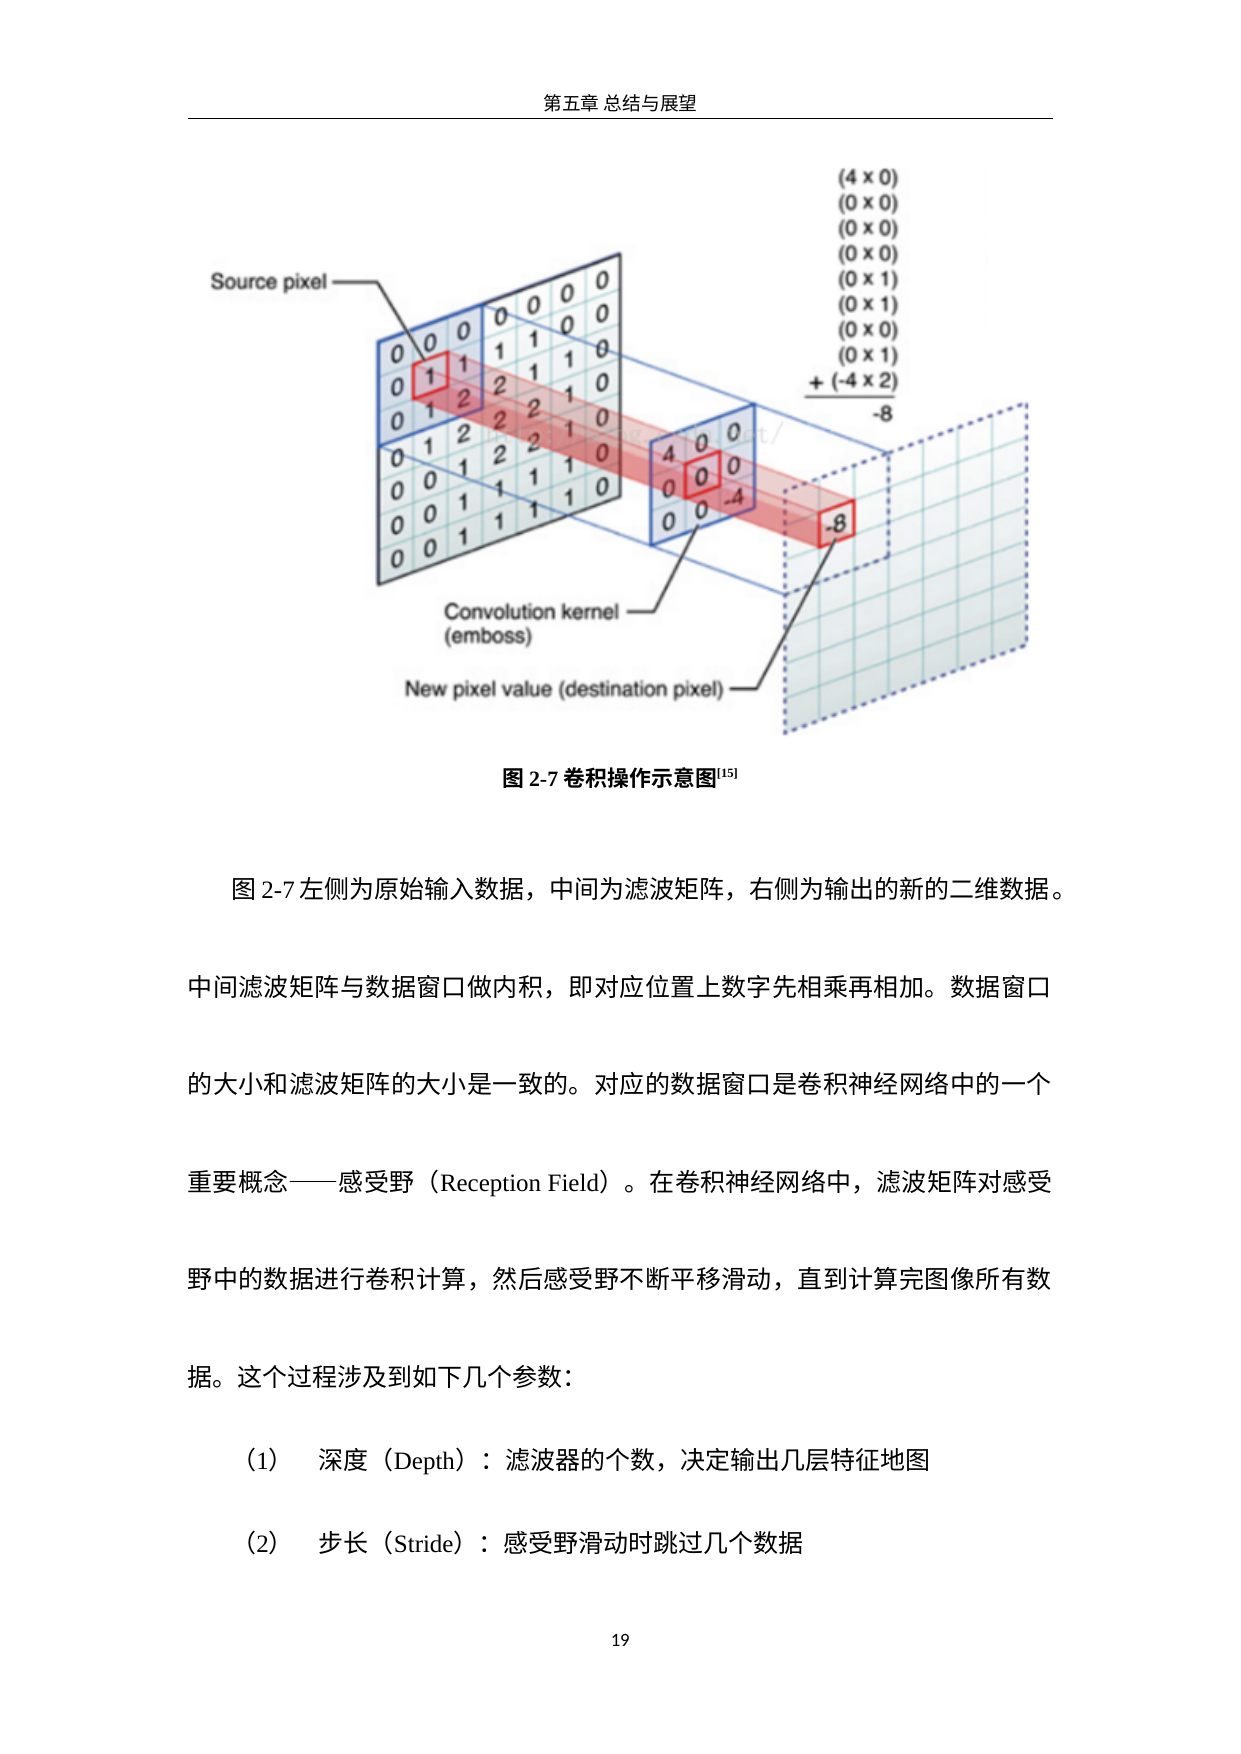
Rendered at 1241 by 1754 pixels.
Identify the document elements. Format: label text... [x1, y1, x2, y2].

text 图2-7左侧为原始输入数据，中间为滤波矩阵，右侧为输出的新的二维数据。中间滤波矩阵与数据窗口做内积，即对应位置上数字先相乘再相加。数据窗口的大小和滤波矩阵的大小是一致的。对应的数据窗口是卷积神经网络中的一个重要概念——感受野（Reception Field）。在卷积神经网络中，滤波矩阵对感受野中的数据进行卷积计算，然后感受野不断平移滑动，直到计算完图像所有数据。这个过程涉及到如下几个参数： [187, 856, 1053, 1408]
list 步长（Stride）：感受野滑动时跳过几个数据 [231, 1509, 1053, 1574]
picture [202, 162, 1038, 745]
list 深度（Depth）：滤波器的个数，决定输出几层特征地图 [231, 1426, 1053, 1491]
text 图2-7 卷积操作示意图[15] [187, 760, 1053, 793]
